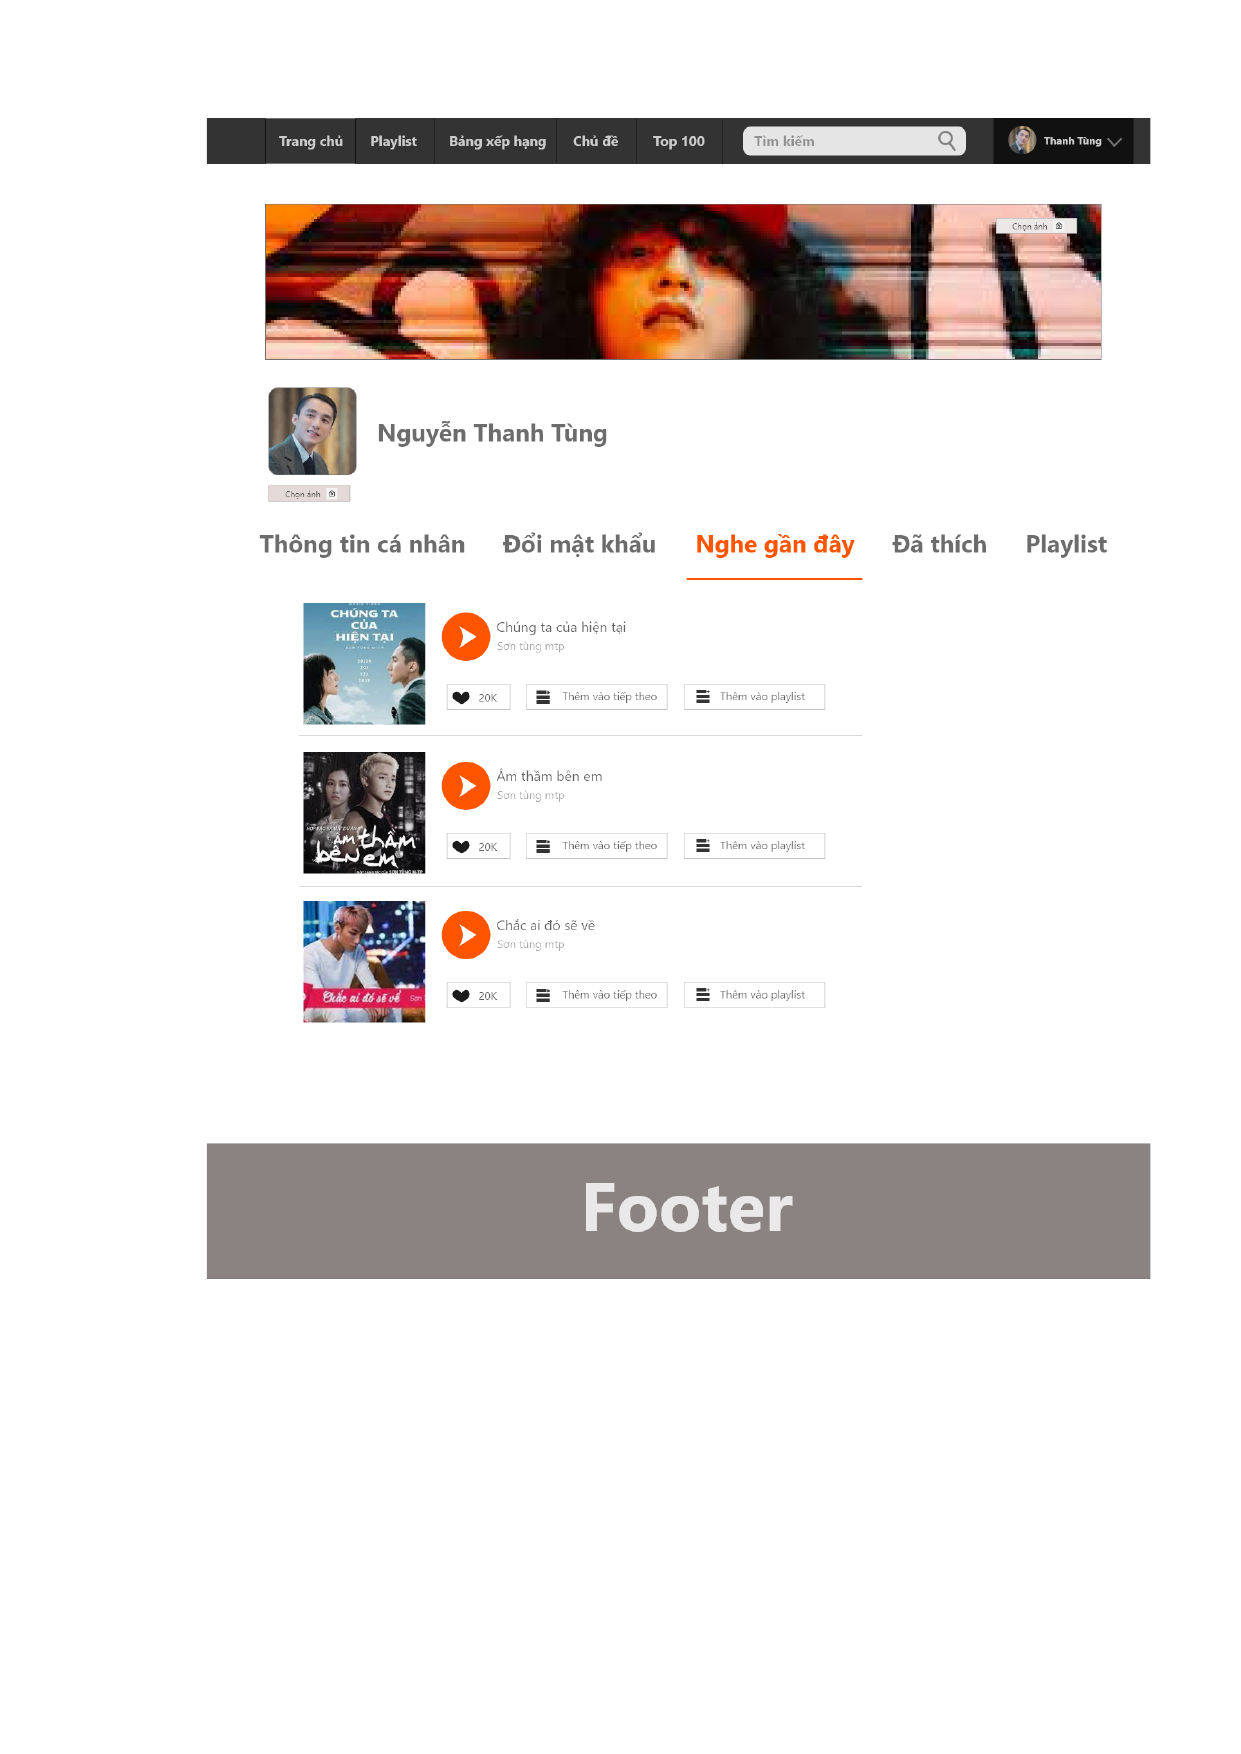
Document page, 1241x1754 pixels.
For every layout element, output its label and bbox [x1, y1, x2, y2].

picture [206, 118, 1151, 1279]
